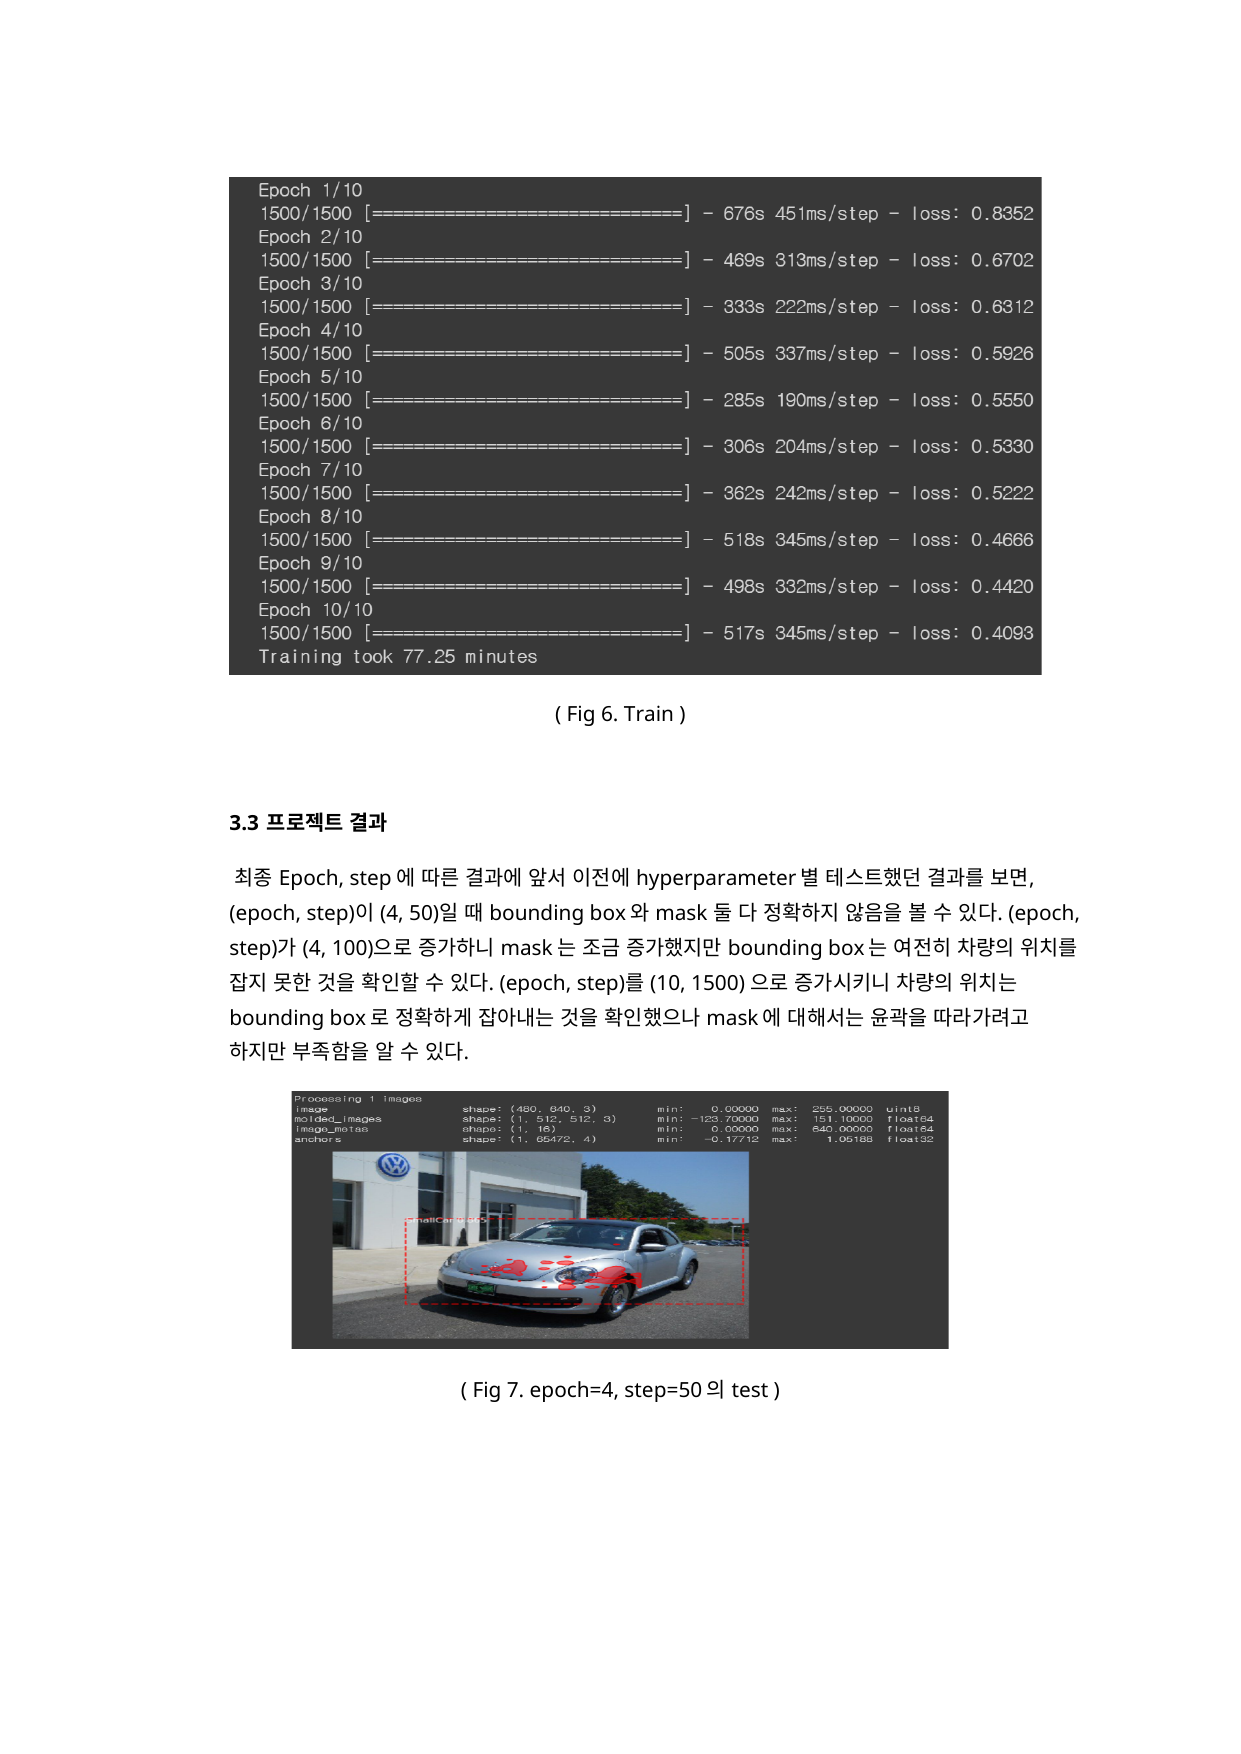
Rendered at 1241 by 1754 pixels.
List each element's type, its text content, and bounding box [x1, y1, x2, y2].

picture [229, 177, 1042, 675]
text ( Fig 6. Train ) [150, 699, 1090, 727]
text 최종 Epoch, step에 따른 결과에 앞서 이전에 hyperparameter별 테스트했던 결과를 보면, (epoch, step)이 (4, 50)일 때 bounding box와 mask 둘 다 정확하지 않음을 볼 수 있다. (epoch, step)가 (4, 100)으로 증가하니 mask는 조금 증가했지만 bounding box는 여전히 차량의 위치를 잡지 못한 것을 확인할 수 있다. (epoch, step)를 (10, 1500) 으로 증가시키니 차량의 위치는 bounding box로 정확하게 잡아내는 것을 확인했으나 mask에 대해서는 윤곽을 따라가려고 하지만 부족함을 알 수 있다. [229, 862, 1090, 1066]
text ( Fig 7. epoch=4, step=50의 test ) [150, 1373, 1090, 1404]
list 프로젝트 결과 [229, 806, 1090, 836]
picture [291, 1091, 949, 1349]
